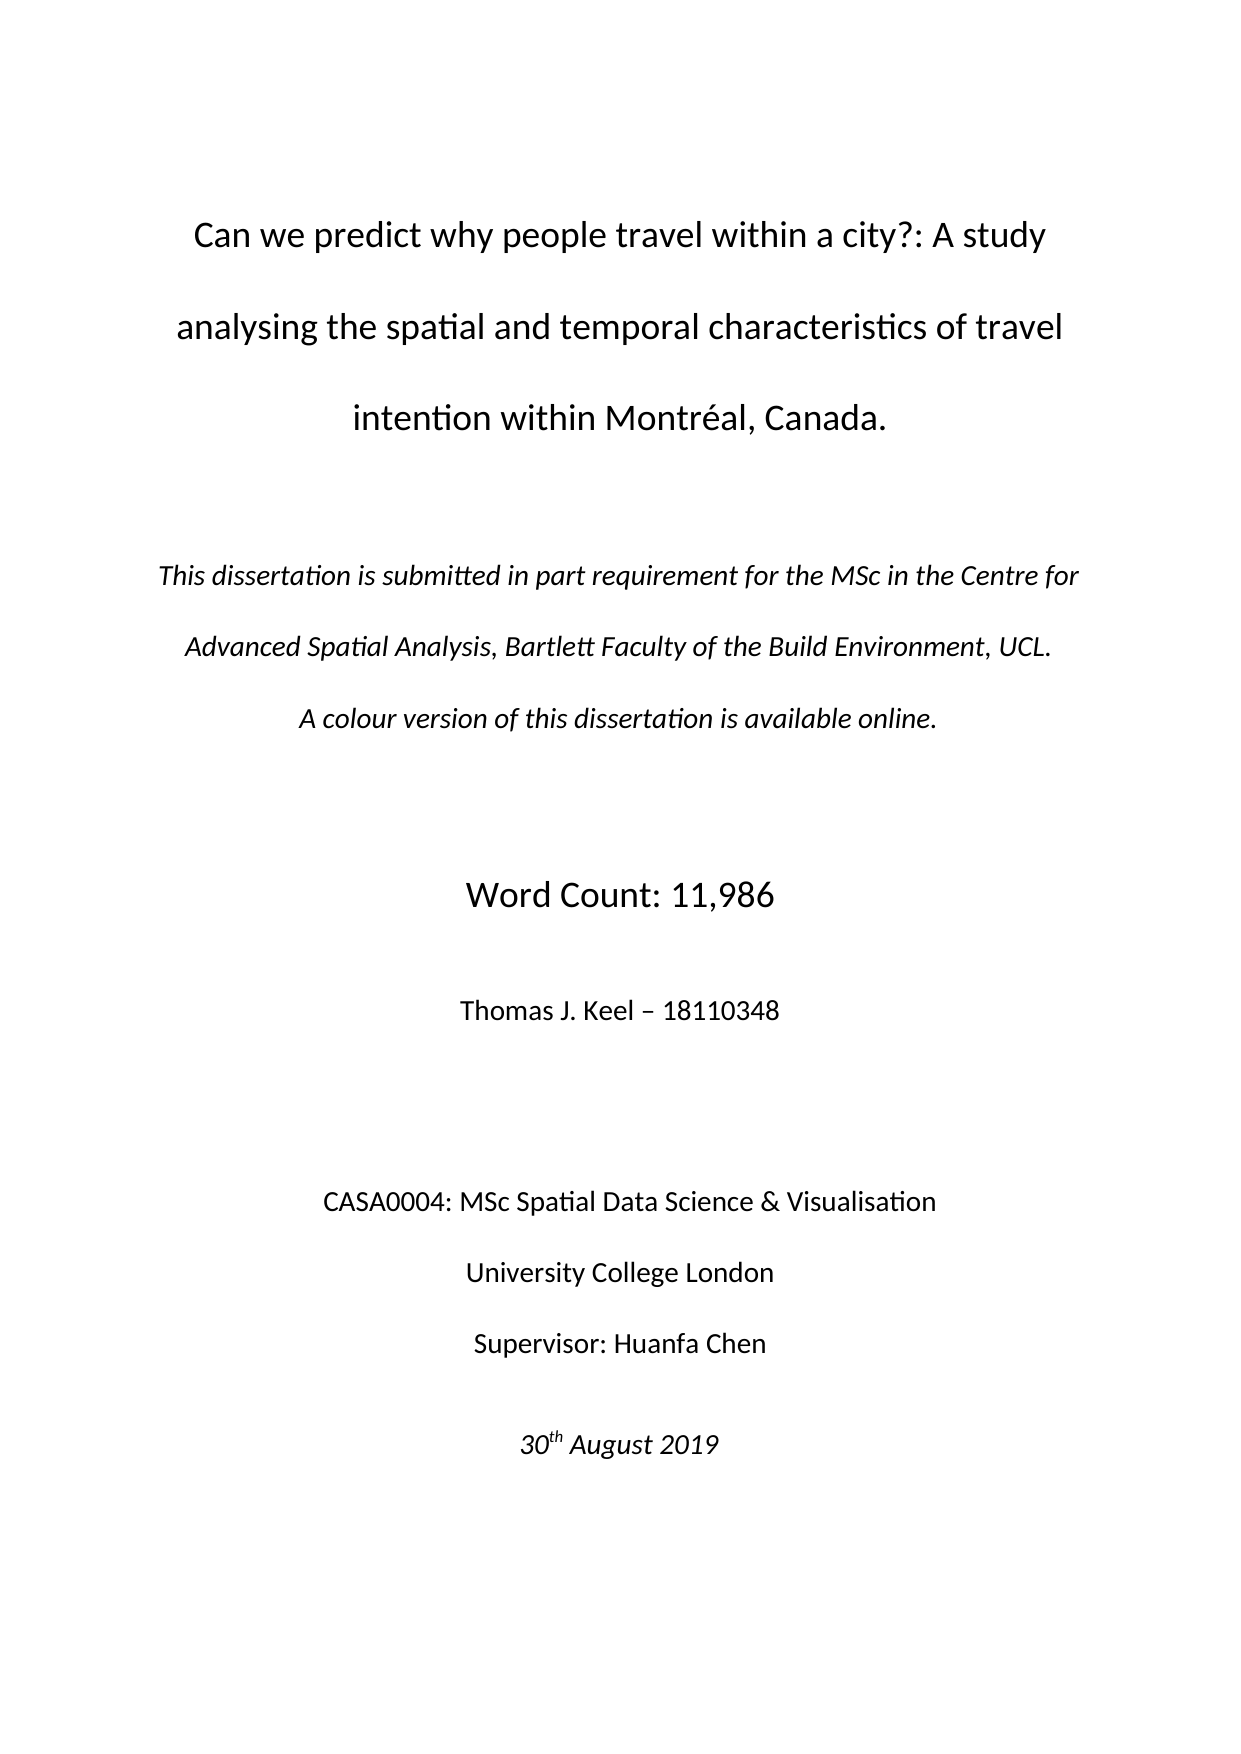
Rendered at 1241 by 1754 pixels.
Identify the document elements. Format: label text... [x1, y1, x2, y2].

text This dissertation is submitted in part requirement for the MSc in the Centre for Advanced Spatial Analysis, Bartlett Faculty of the Build Environment, UCL. [150, 557, 1090, 664]
text CASA0004: MSc Spatial Data Science & Visualisation University College London Supervisor: Huanfa Chen [150, 1183, 1090, 1361]
text A colour version of this dissertation is available online. [150, 700, 1090, 735]
text Thomas J. Keel – 18110348 [150, 992, 1090, 1028]
text Word Count: 11,986 [150, 871, 1090, 917]
text Can we predict why people travel within a city?: A study analysing the spatial and temporal characteristics of travel intention within Montréal, Canada. [150, 211, 1090, 440]
text 30th August 2019 [150, 1426, 1090, 1461]
